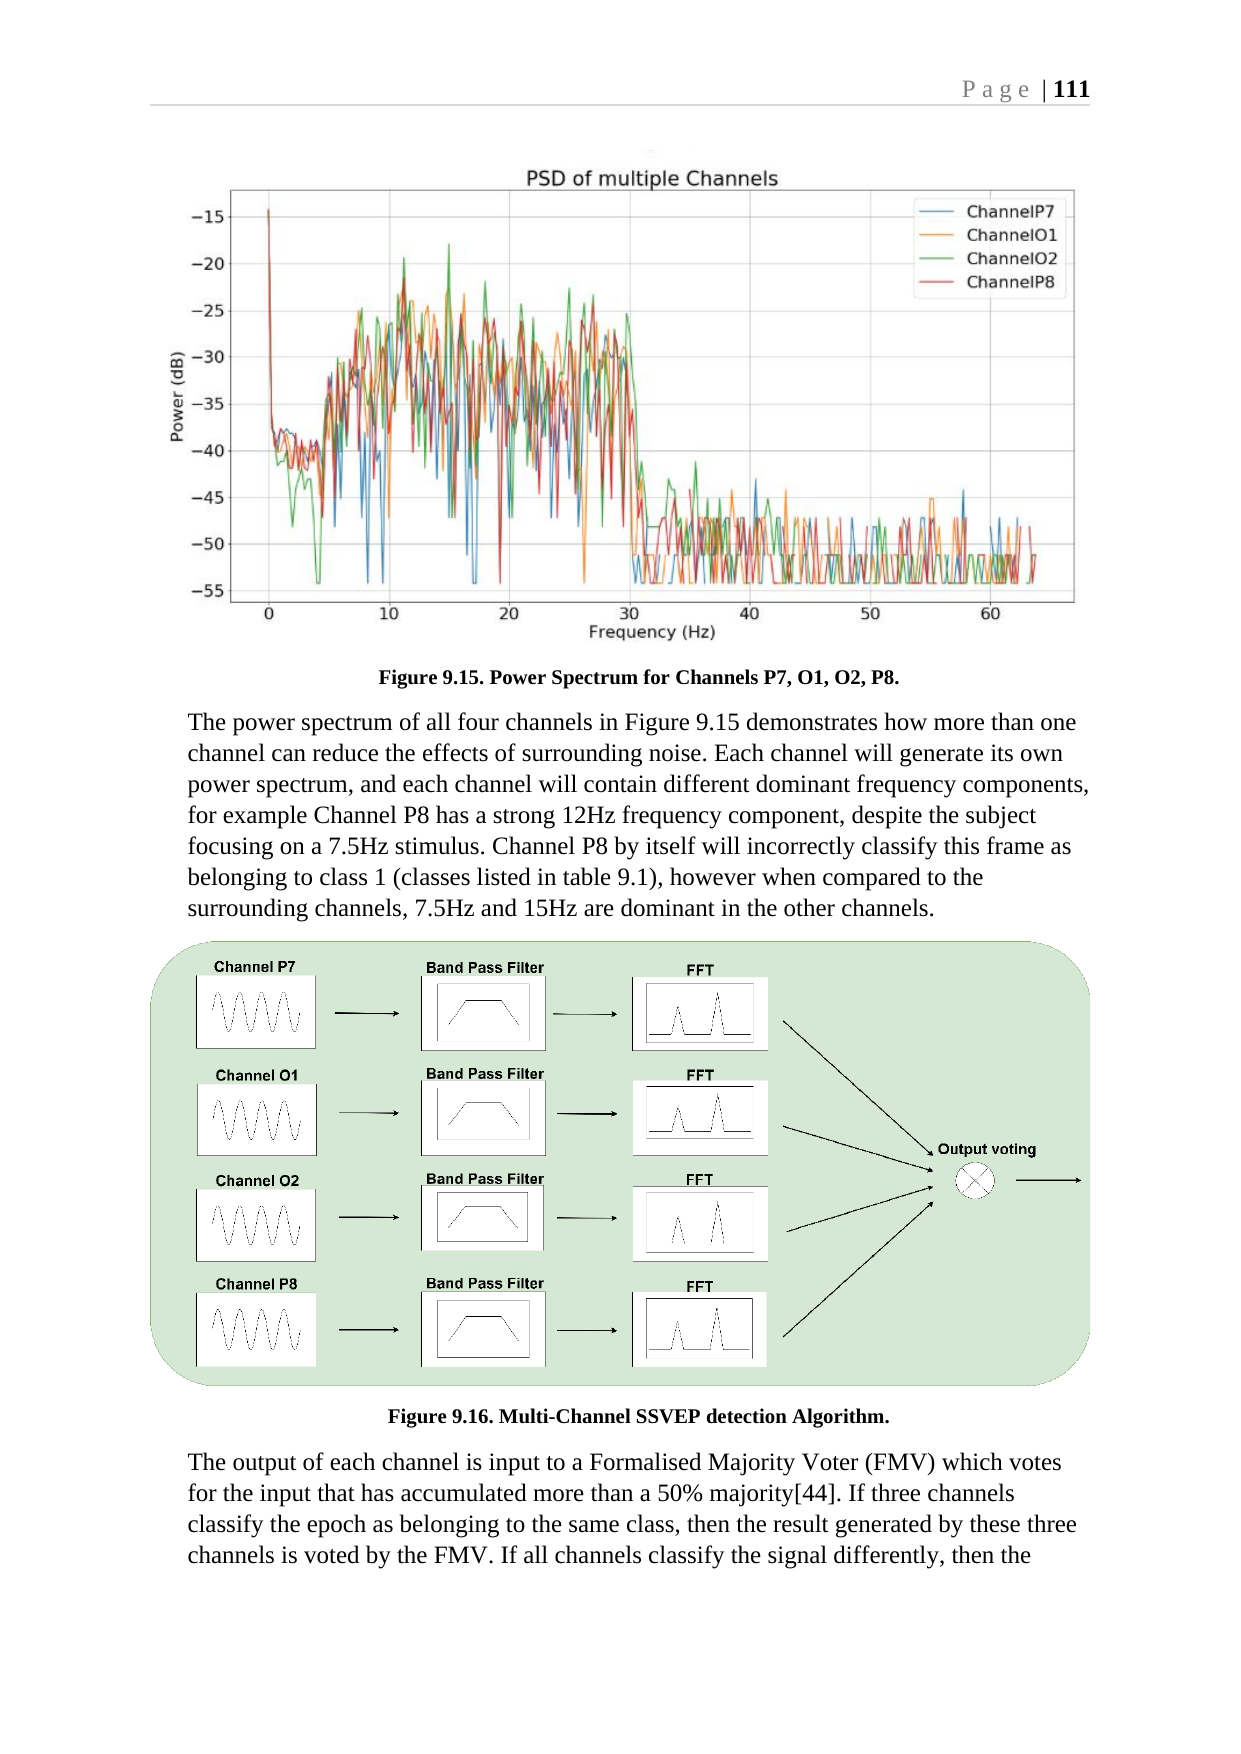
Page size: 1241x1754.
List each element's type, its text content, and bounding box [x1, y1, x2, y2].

picture [150, 150, 1091, 646]
text [44] [187, 1447, 1090, 1569]
picture [150, 941, 1091, 1386]
